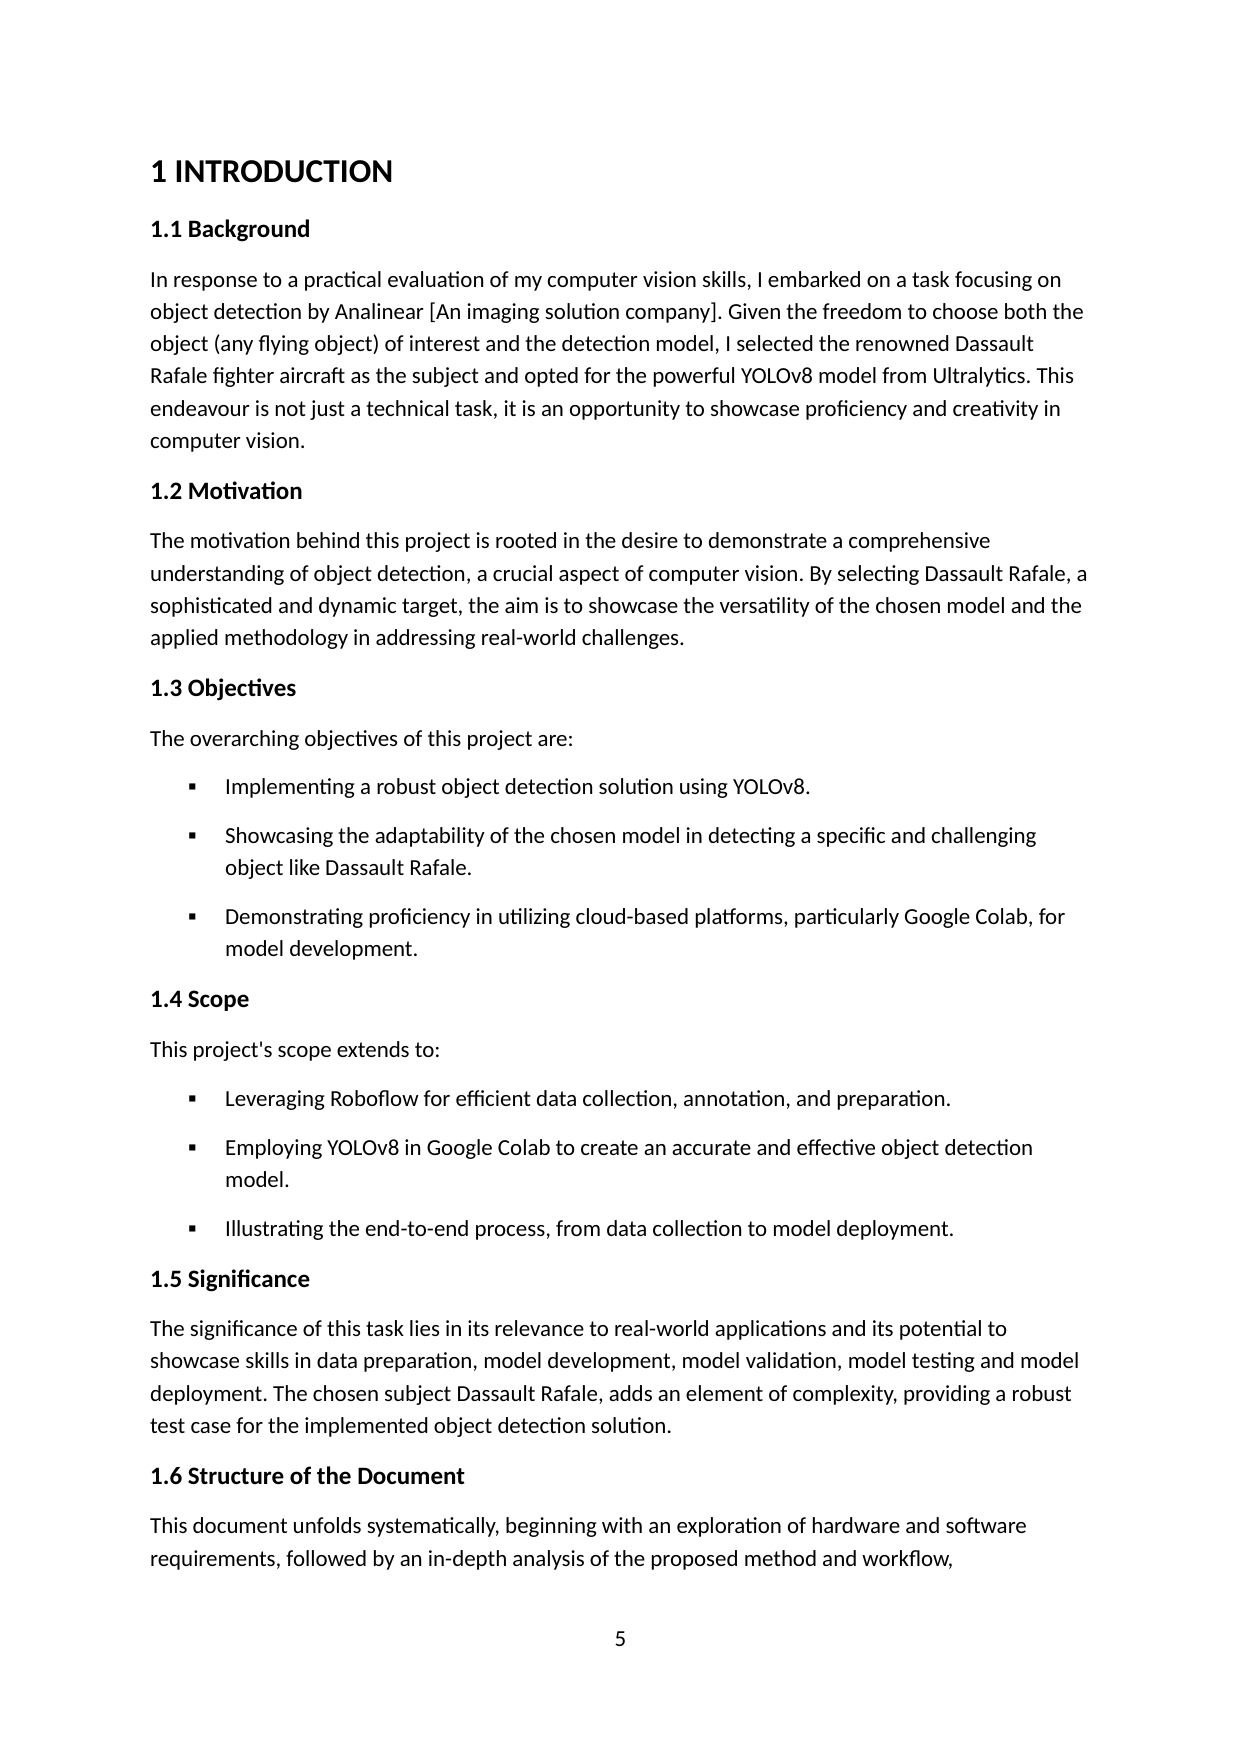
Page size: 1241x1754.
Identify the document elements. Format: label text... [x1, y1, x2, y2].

list Illustrating the end-to-end process, from data collection to model deployment. [187, 1214, 1090, 1242]
text 1.5 Significance [150, 1263, 1090, 1293]
text The overarching objectives of this project are: [150, 724, 1090, 752]
text 1.3 Objectives [150, 672, 1090, 702]
text 1.2 Motivation [150, 475, 1090, 505]
list Employing YOLOv8 in Google Colab to create an accurate and effective object detection model. [187, 1133, 1090, 1193]
text The significance of this task lies in its relevance to real-world applications and its potential to showcase skills in data preparation, model development, model validation, model testing and model deployment. The chosen subject Dassault Rafale, adds an element of complexity, providing a robust test case for the implemented object detection solution. [150, 1314, 1090, 1439]
text 1.6 Structure of the Document [150, 1460, 1090, 1490]
list Leveraging Roboflow for efficient data collection, annotation, and preparation. [187, 1084, 1090, 1112]
list Implementing a robust object detection solution using YOLOv8. [187, 772, 1090, 801]
text 1 INTRODUCTION [150, 150, 1090, 191]
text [150, 1511, 1090, 1572]
text 1.4 Scope [150, 983, 1090, 1014]
text 1.1 Background [150, 213, 1090, 244]
text In response to a practical evaluation of my computer vision skills, I embarked on a task focusing on object detection by Analinear [An imaging solution company]. Given the freedom to choose both the object (any flying object) of interest and the detection model, I selected the renowned Dassault Rafale fighter aircraft as the subject and opted for the powerful YOLOv8 model from Ultralytics. This endeavour is not just a technical task, it is an opportunity to showcase proficiency and creativity in computer vision. [150, 265, 1090, 454]
list Showcasing the adaptability of the chosen model in detecting a specific and challenging object like Dassault Rafale. [187, 821, 1090, 882]
text This project's scope extends to: [150, 1035, 1090, 1063]
list Demonstrating proficiency in utilizing cloud-based platforms, particularly Google Colab, for model development. [187, 902, 1090, 963]
text The motivation behind this project is rooted in the desire to demonstrate a comprehensive understanding of object detection, a crucial aspect of computer vision. By selecting Dassault Rafale, a sophisticated and dynamic target, the aim is to showcase the versatility of the chosen model and the applied methodology in addressing real-world challenges. [150, 527, 1090, 651]
